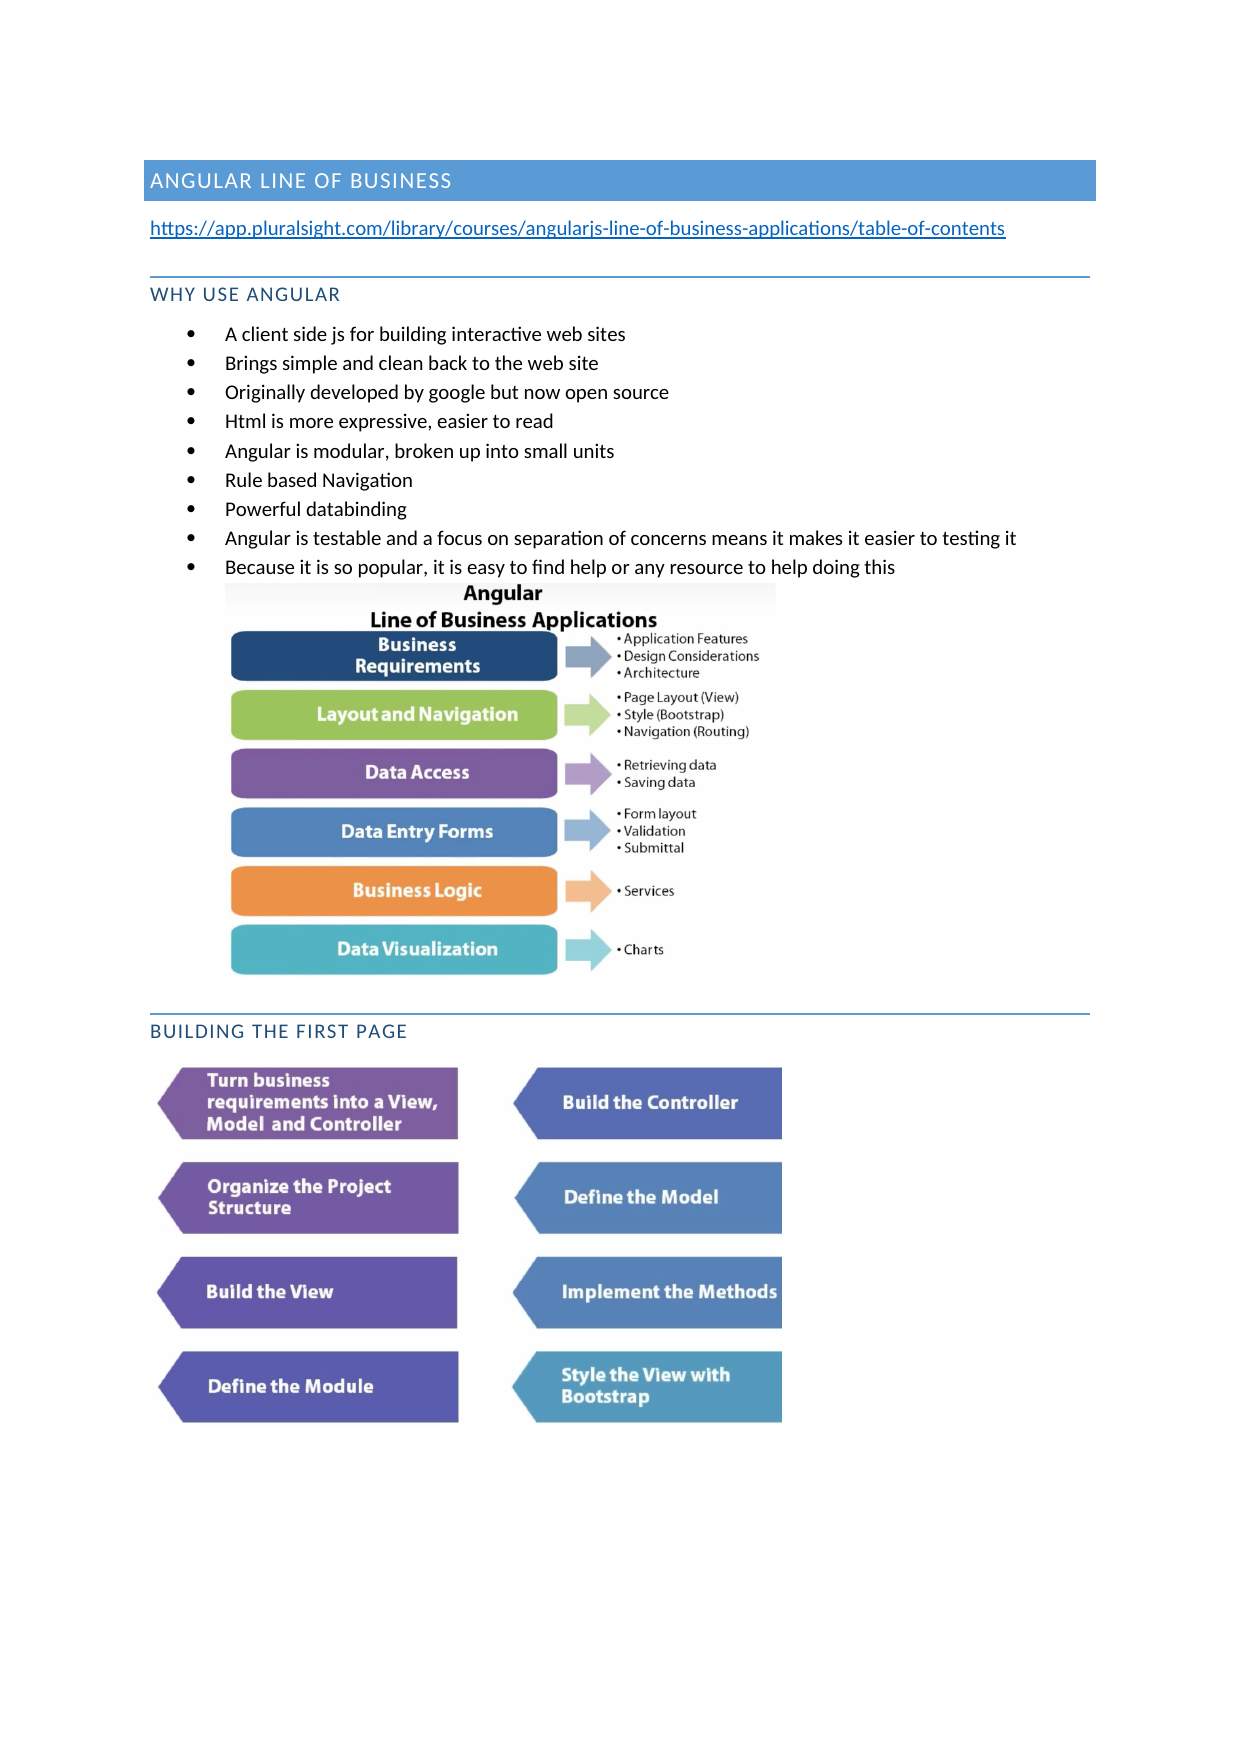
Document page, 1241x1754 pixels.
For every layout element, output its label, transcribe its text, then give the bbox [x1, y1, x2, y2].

picture [150, 1058, 782, 1426]
text https://app.pluralsight.com/library/courses/angularjs-line-of-business-applications/table-of-contents [150, 216, 1090, 241]
list Powerful databinding [187, 496, 1090, 522]
list Angular is testable and a focus on separation of concerns means it makes it easier to testing it [187, 525, 1090, 551]
subtitle Angular line of business [150, 167, 1090, 195]
list Originally developed by google but now open source [187, 379, 1090, 405]
list Angular is modular, broken up into small units [187, 438, 1090, 463]
list Rule based Navigation [187, 467, 1090, 492]
subtitle Building the first page [150, 1015, 1090, 1044]
subtitle Why use Angular [150, 278, 1090, 307]
list Html is more expressive, easier to read [187, 409, 1090, 434]
picture [225, 583, 776, 978]
list Because it is so popular, it is easy to find help or any resource to help doing this [187, 554, 1090, 580]
list A client side js for building interactive web sites [187, 321, 1090, 347]
list Brings simple and clean back to the web site [187, 350, 1090, 376]
